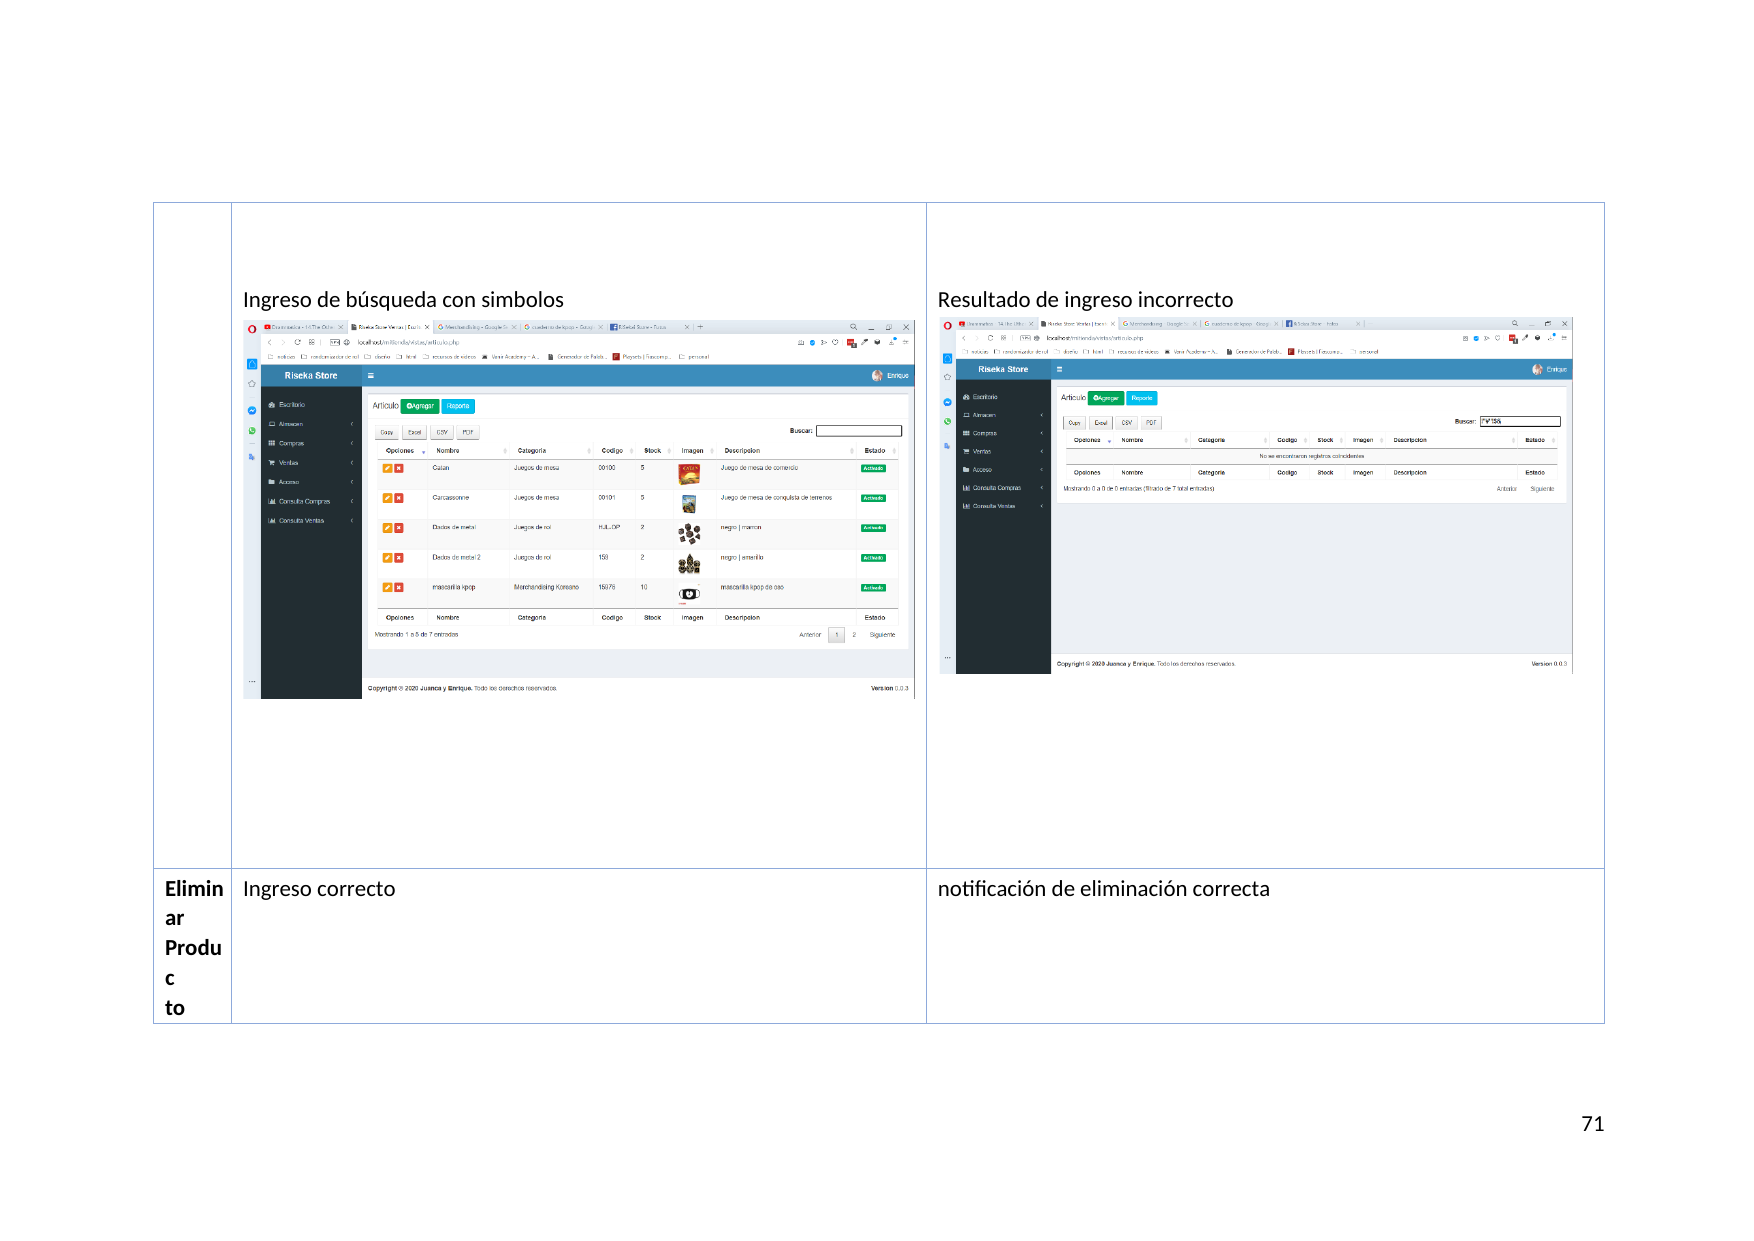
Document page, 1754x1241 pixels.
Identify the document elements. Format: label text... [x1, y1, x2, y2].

picture [939, 317, 1573, 674]
table_cell Ingreso correcto [232, 869, 926, 1023]
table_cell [927, 869, 1604, 1023]
table_header [154, 203, 231, 868]
table_header Resultado de ingreso incorrecto [927, 203, 1604, 868]
table_cell Elimin ar Produc to [154, 869, 231, 1023]
table_header Ingreso de búsqueda con simbolos [232, 203, 926, 868]
picture [243, 320, 915, 699]
